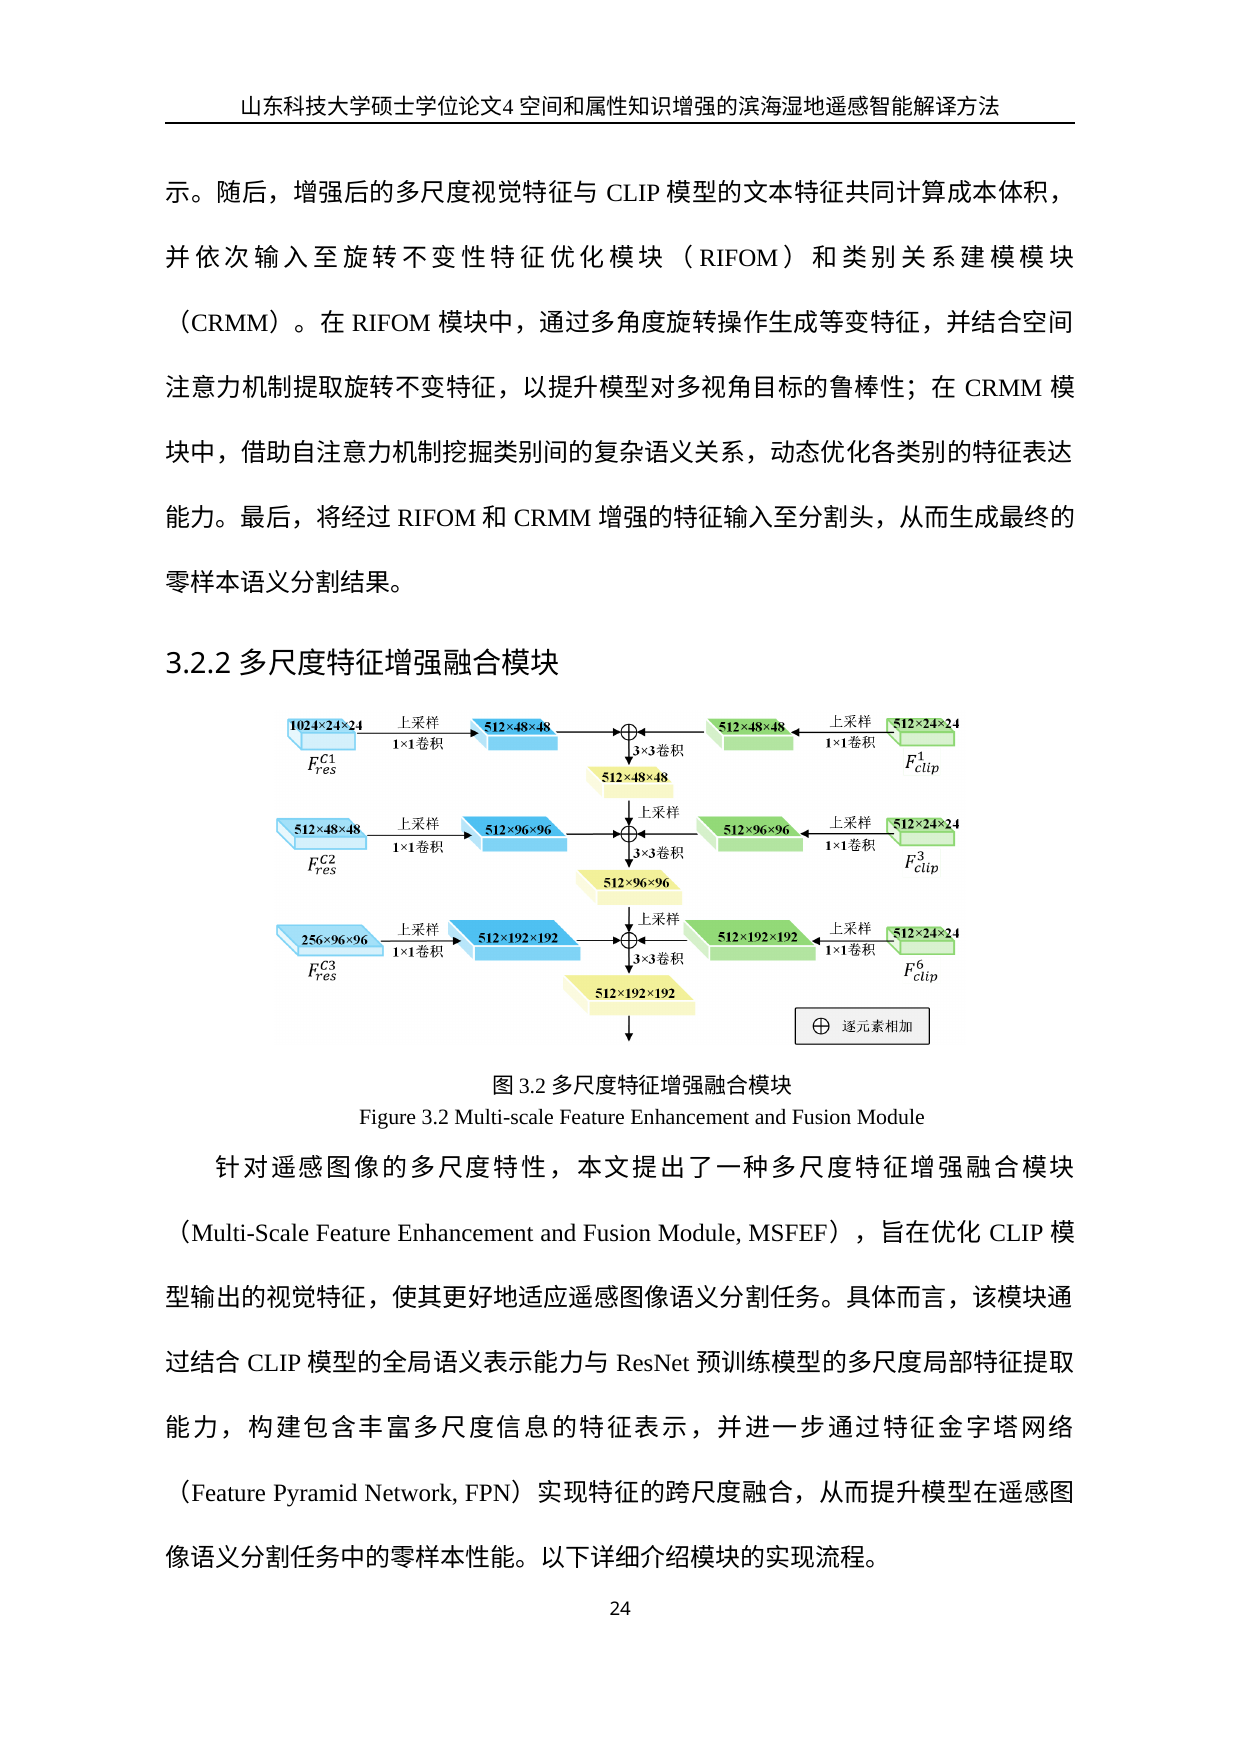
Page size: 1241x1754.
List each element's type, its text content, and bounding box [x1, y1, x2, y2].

text Figure 3.2 Multi-scale Feature Enhancement and Fusion Module [165, 1100, 1075, 1133]
text 图3.2 多尺度特征增强融合模块 [165, 1068, 1075, 1100]
picture [274, 710, 967, 1045]
text 3.2.2 多尺度特征增强融合模块 [165, 629, 1075, 694]
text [165, 158, 1075, 613]
text 针对遥感图像的多尺度特性，本文提出了一种多尺度特征增强融合模块（Multi-Scale Feature Enhancement and Fusion Module, MSFEF），旨在优化 CLIP 模型输出的视觉特征，使其更好地适应遥感图像语义分割任务。具体而言，该模块通过结合 CLIP 模型的全局语义表示能力与 ResNet 预训练模型的多尺度局部特征提取能力，构建包含丰富多尺度信息的特征表示，并进一步通过特征金字塔网络（Feature Pyramid Network, FPN）实现特征的跨尺度融合，从而提升模型在遥感图像语义分割任务中的零样本性能。以下详细介绍模块的实现流程。 [165, 1133, 1075, 1588]
